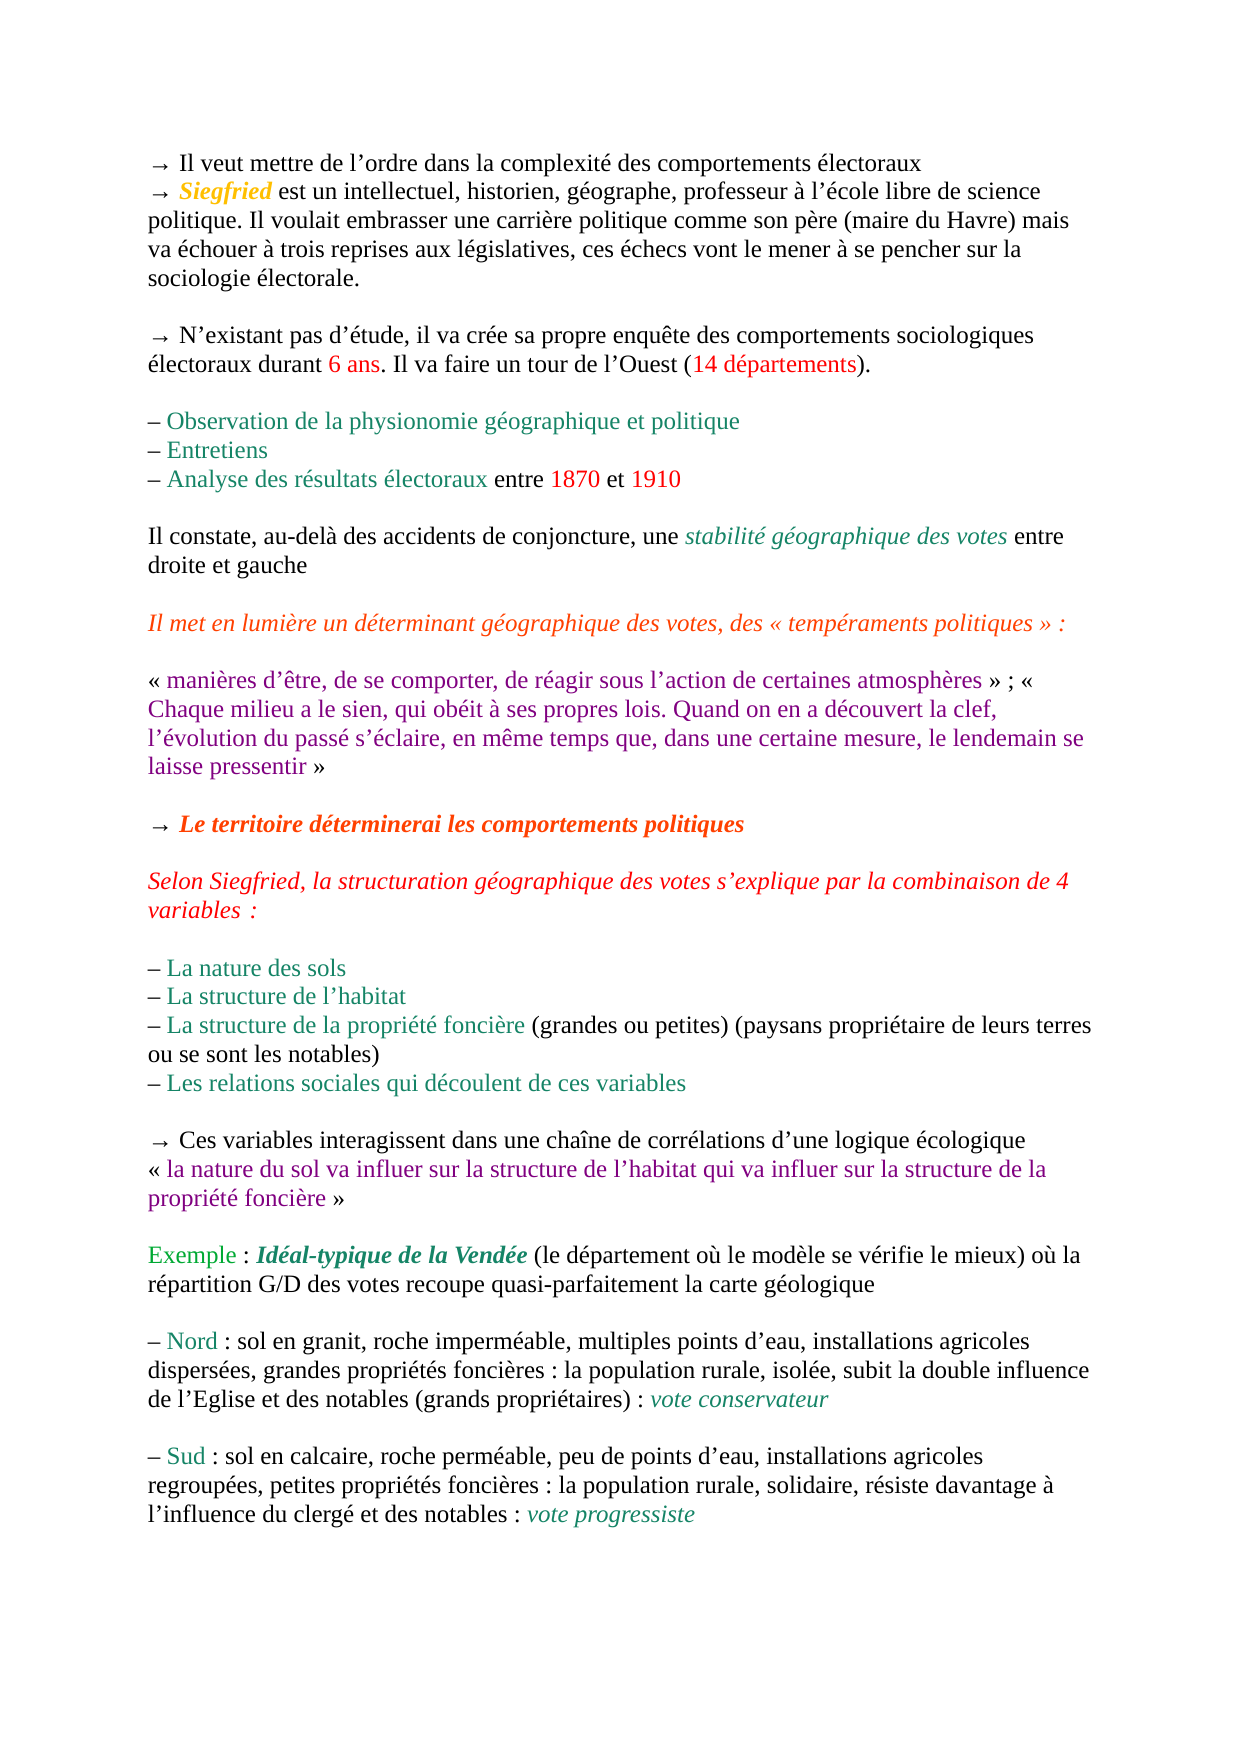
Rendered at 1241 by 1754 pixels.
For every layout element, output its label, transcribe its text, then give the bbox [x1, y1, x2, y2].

text – Nord : sol en granit, roche imperméable, multiples points d’eau, installations agricoles dispersées, grandes propriétés foncières : la population rurale, isolée, subit la double influence de l’Eglise et des notables (grands propriétaires) : vote conservateur [148, 1326, 1093, 1413]
text « la nature du sol va influer sur la structure de l’habitat qui va influer sur la structure de la propriété foncière » [148, 1154, 1093, 1211]
text – Sud : sol en calcaire, roche perméable, peu de points d’eau, installations agricoles regroupées, petites propriétés foncières : la population rurale, solidaire, résiste davantage à l’influence du clergé et des notables : vote progressiste [148, 1441, 1093, 1528]
text Selon Siegfried, la structuration géographique des votes s’explique par la combinaison de 4 variables : [148, 866, 1093, 924]
text → Le territoire déterminerai les comportements politiques [148, 809, 1093, 838]
text → Ces variables interagissent dans une chaîne de corrélations d’une logique écologique [148, 1125, 1093, 1154]
text – Observation de la physionomie géographique et politique [148, 406, 1093, 435]
text – La nature des sols [148, 953, 1093, 981]
text – Analyse des résultats électoraux entre 1870 et 1910 [148, 464, 1093, 493]
text – La structure de la propriété foncière (grandes ou petites) (paysans propriétaire de leurs terres ou se sont les notables) [148, 1010, 1093, 1068]
text → Siegfried est un intellectuel, historien, géographe, professeur à l’école libre de science politique. Il voulait embrasser une carrière politique comme son père (maire du Havre) mais va échouer à trois reprises aux législatives, ces échecs vont le mener à se pencher sur la sociologie électorale. [148, 176, 1093, 291]
text Il constate, au-delà des accidents de conjoncture, une stabilité géographique des votes entre droite et gauche [148, 521, 1093, 579]
text – Les relations sociales qui découlent de ces variables [148, 1068, 1093, 1096]
text « manières d’être, de se comporter, de réagir sous l’action de certaines atmosphères » ; « Chaque milieu a le sien, qui obéit à ses propres lois. Quand on en a découvert la clef, l’évolution du passé s’éclaire, en même temps que, dans une certaine mesure, le lendemain se laisse pressentir » [148, 665, 1093, 780]
text Il met en lumière un déterminant géographique des votes, des « tempéraments politiques » : [148, 608, 1093, 636]
text → Il veut mettre de l’ordre dans la complexité des comportements électoraux [148, 148, 1093, 176]
text → N’existant pas d’étude, il va crée sa propre enquête des comportements sociologiques électoraux durant 6 ans. Il va faire un tour de l’Ouest (14 départements). [148, 320, 1093, 378]
text Exemple : Idéal-typique de la Vendée (le département où le modèle se vérifie le mieux) où la répartition G/D des votes recoupe quasi-parfaitement la carte géologique [148, 1240, 1093, 1298]
text – Entretiens [148, 435, 1093, 464]
text – La structure de l’habitat [148, 981, 1093, 1010]
